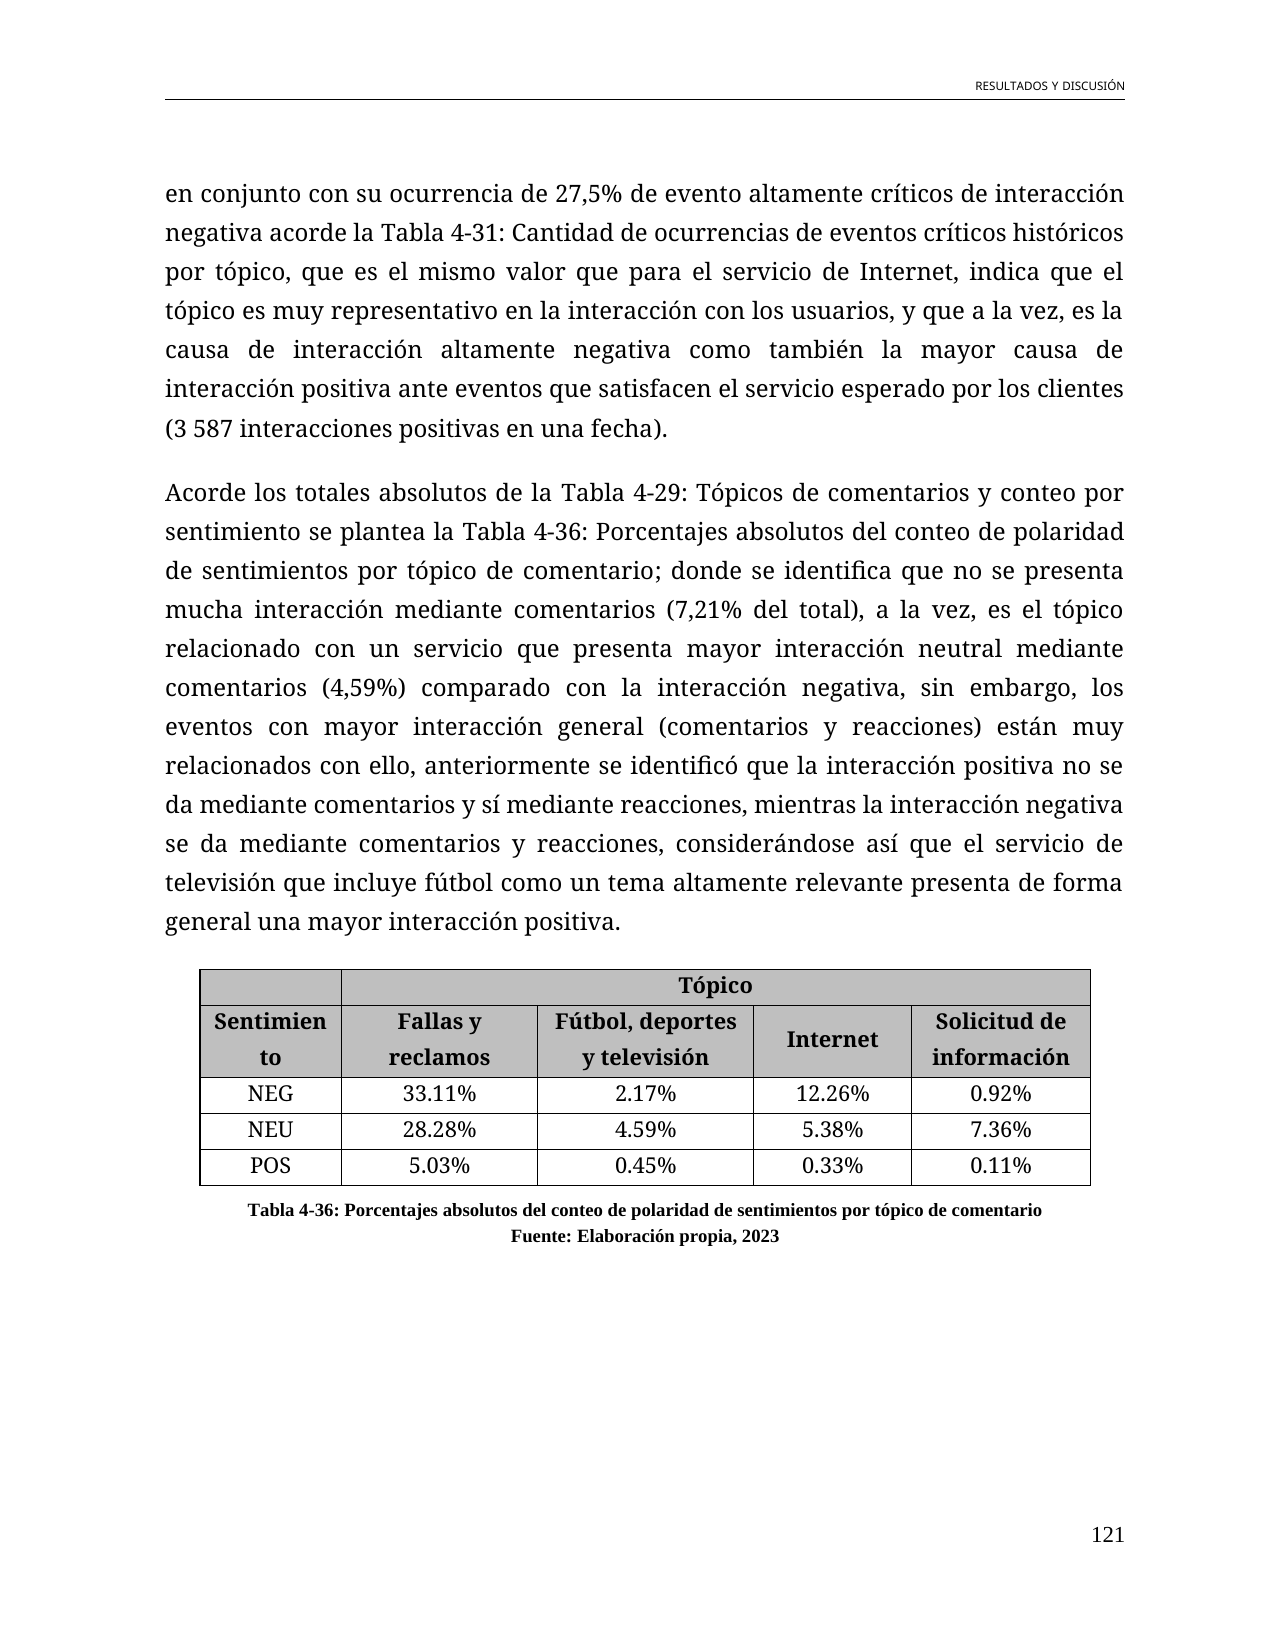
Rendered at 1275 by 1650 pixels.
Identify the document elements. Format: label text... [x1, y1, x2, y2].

table_cell 28.28% [342, 1114, 537, 1149]
table_cell 33.11% [342, 1078, 537, 1113]
table_cell 0.33% [754, 1150, 911, 1185]
table_cell 0.45% [538, 1150, 753, 1185]
table_cell POS [201, 1150, 341, 1185]
text Fuente: Elaboración propia, 2023 [165, 1224, 1125, 1246]
table_header [201, 970, 341, 1005]
table_cell 12.26% [754, 1078, 911, 1113]
table_cell Fútbol, deportes y televisión [538, 1006, 753, 1077]
table_cell 0.11% [912, 1150, 1090, 1185]
table_cell 2.17% [538, 1078, 753, 1113]
table_cell 7.36% [912, 1114, 1090, 1149]
table_cell 5.38% [754, 1114, 911, 1149]
table_cell 4.59% [538, 1114, 753, 1149]
table_cell NEU [201, 1114, 341, 1149]
table_cell Solicitud de información [912, 1006, 1090, 1077]
table_cell 0.92% [912, 1078, 1090, 1113]
table_cell NEG [201, 1078, 341, 1113]
table_header Tópico [342, 970, 1090, 1005]
table_cell Fallas y reclamos [342, 1006, 537, 1077]
table_cell 5.03% [342, 1150, 537, 1185]
table_cell Sentimiento [201, 1006, 341, 1077]
table_cell Internet [754, 1006, 911, 1077]
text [165, 177, 1125, 444]
